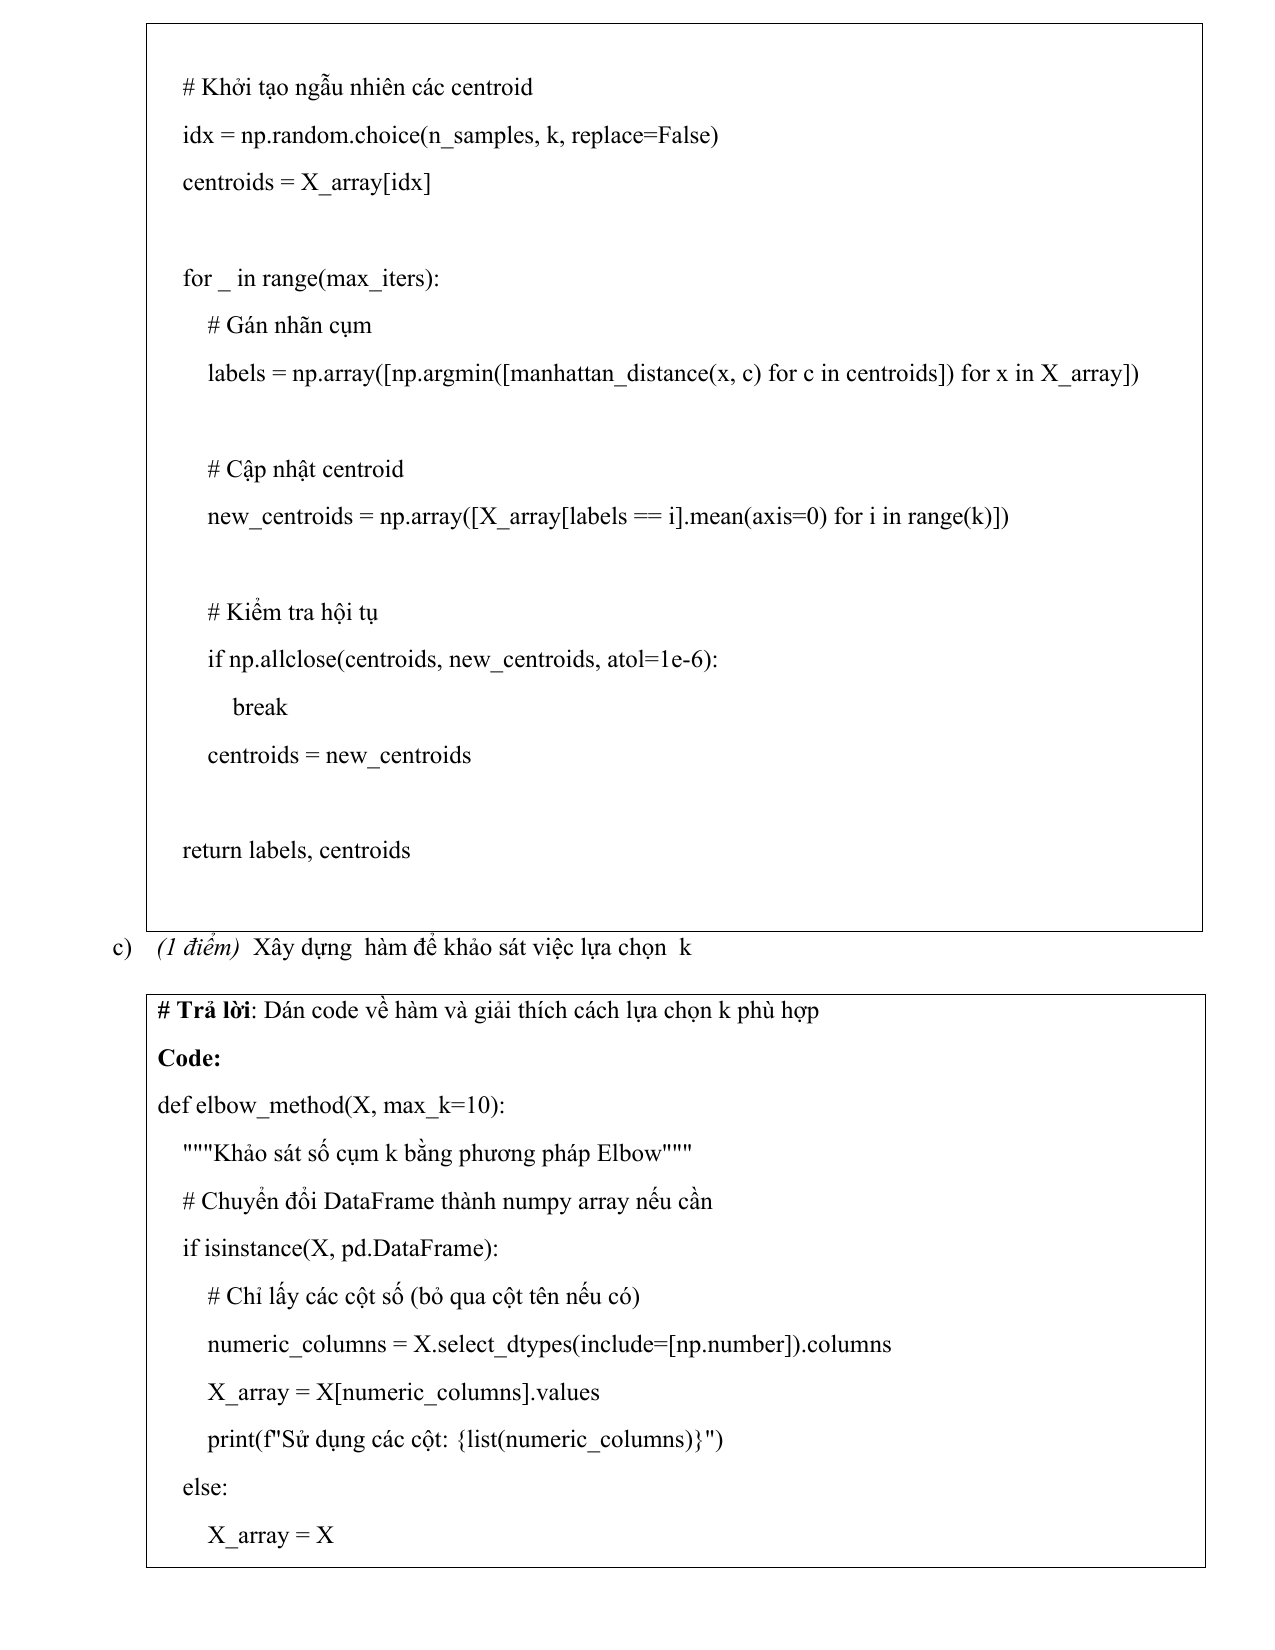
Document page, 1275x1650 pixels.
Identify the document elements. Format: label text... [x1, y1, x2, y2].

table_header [147, 24, 1202, 931]
list (1 điểm) Xây dựng hàm để khảo sát việc lựa chọn k [112, 932, 1200, 961]
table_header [147, 995, 1205, 1567]
